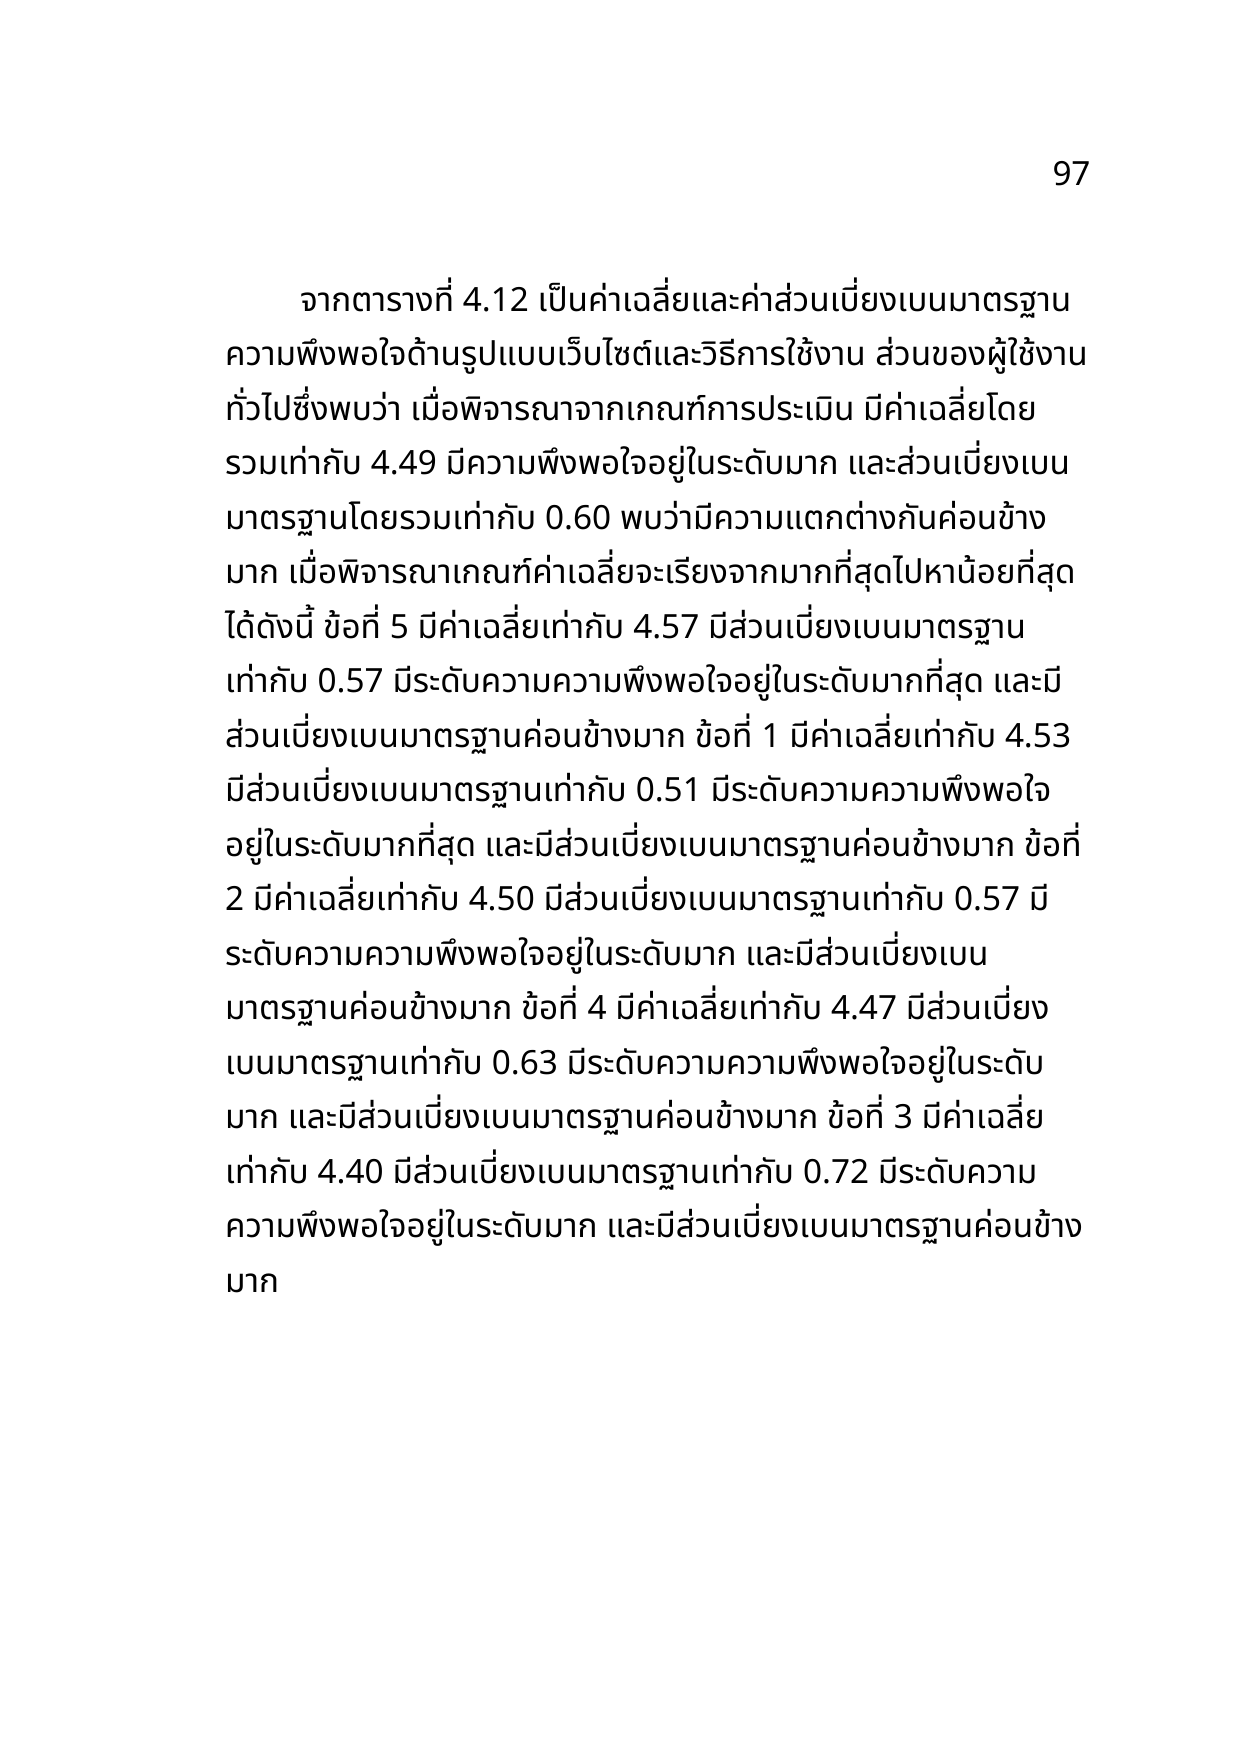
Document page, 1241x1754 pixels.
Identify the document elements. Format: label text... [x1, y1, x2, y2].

text จากตารางที่ 4.12 เป็นค่าเฉลี่ยและค่าส่วนเบี่ยงเบนมาตรฐานความพึงพอใจด้านรูปแบบเว็บไซต์และวิธีการใช้งาน ส่วนของผู้ใช้งานทั่วไปซึ่งพบว่า เมื่อพิจารณาจากเกณฑ์การประเมิน มีค่าเฉลี่ยโดยรวมเท่ากับ 4.49 มีความพึงพอใจอยู่ในระดับมาก และส่วนเบี่ยงเบนมาตรฐานโดยรวมเท่ากับ 0.60 พบว่ามีความแตกต่างกันค่อนข้างมาก เมื่อพิจารณาเกณฑ์ค่าเฉลี่ยจะเรียงจากมากที่สุดไปหาน้อยที่สุดได้ดังนี้ ข้อที่ 5 มีค่าเฉลี่ยเท่ากับ 4.57 มีส่วนเบี่ยงเบนมาตรฐานเท่ากับ 0.57 มีระดับความความพึงพอใจอยู่ในระดับมากที่สุด และมีส่วนเบี่ยงเบนมาตรฐานค่อนข้างมาก ข้อที่ 1 มีค่าเฉลี่ยเท่ากับ 4.53 มีส่วนเบี่ยงเบนมาตรฐานเท่ากับ 0.51 มีระดับความความพึงพอใจอยู่ในระดับมากที่สุด และมีส่วนเบี่ยงเบนมาตรฐานค่อนข้างมาก ข้อที่ 2 มีค่าเฉลี่ยเท่ากับ 4.50 มีส่วนเบี่ยงเบนมาตรฐานเท่ากับ 0.57 มีระดับความความพึงพอใจอยู่ในระดับมาก และมีส่วนเบี่ยงเบนมาตรฐานค่อนข้างมาก ข้อที่ 4 มีค่าเฉลี่ยเท่ากับ 4.47 มีส่วนเบี่ยงเบนมาตรฐานเท่ากับ 0.63 มีระดับความความพึงพอใจอยู่ในระดับมาก และมีส่วนเบี่ยงเบนมาตรฐานค่อนข้างมาก ข้อที่ 3 มีค่าเฉลี่ยเท่ากับ 4.40 มีส่วนเบี่ยงเบนมาตรฐานเท่ากับ 0.72 มีระดับความความพึงพอใจอยู่ในระดับมาก และมีส่วนเบี่ยงเบนมาตรฐานค่อนข้างมาก [225, 276, 1090, 1307]
